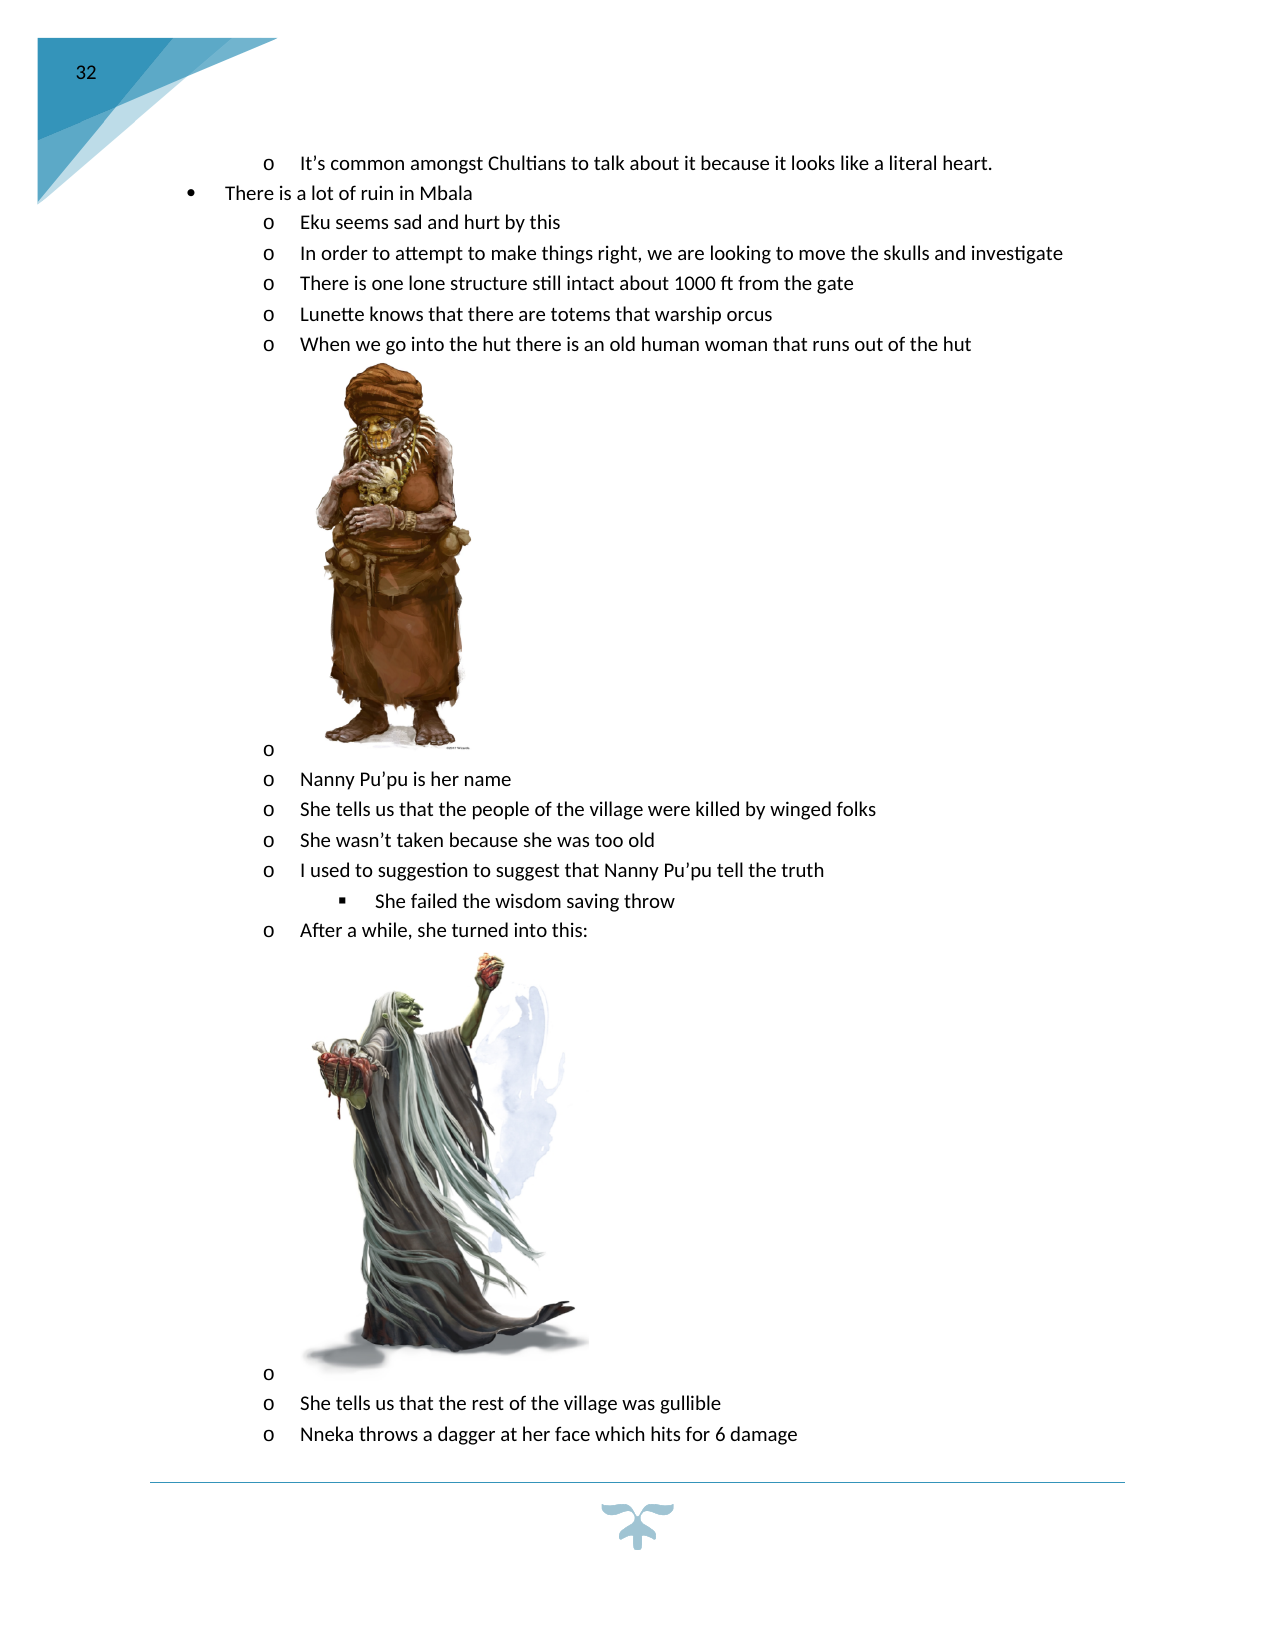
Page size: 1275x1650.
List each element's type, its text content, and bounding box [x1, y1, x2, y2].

list Nanny Pu’pu is her name [262, 766, 1125, 793]
list She failed the wisdom saving throw [337, 888, 1125, 913]
list It’s common amongst Chultians to talk about it because it looks like a literal heart. [262, 150, 1125, 176]
list There is a lot of ruin in Mbala [187, 180, 1125, 206]
list She wasn’t taken because she was too old [262, 827, 1125, 853]
list After a while, she turned into this: [262, 917, 1125, 943]
list In order to attempt to make things right, we are looking to move the skulls and investigate [262, 240, 1125, 266]
picture [300, 947, 590, 1381]
list Lunette knows that there are totems that warship orcus [262, 301, 1125, 327]
list She tells us that the people of the village were killed by winged folks [262, 797, 1125, 823]
list There is one lone structure still intact about 1000 ft from the gate [262, 270, 1125, 297]
list I used to suggestion to suggest that Nanny Pu’pu tell the truth [262, 857, 1125, 884]
list When we go into the hut there is an old human woman that runs out of the hut [262, 331, 1125, 358]
list Eku seems sad and hurt by this [262, 209, 1125, 236]
picture [300, 361, 481, 757]
picture [37, 37, 279, 206]
list Nneka throws a dagger at her face which hits for 6 damage [262, 1421, 1125, 1447]
list She tells us that the rest of the village was gullible [262, 1390, 1125, 1417]
list One of their names is Zagmira [601, 1504, 674, 1550]
